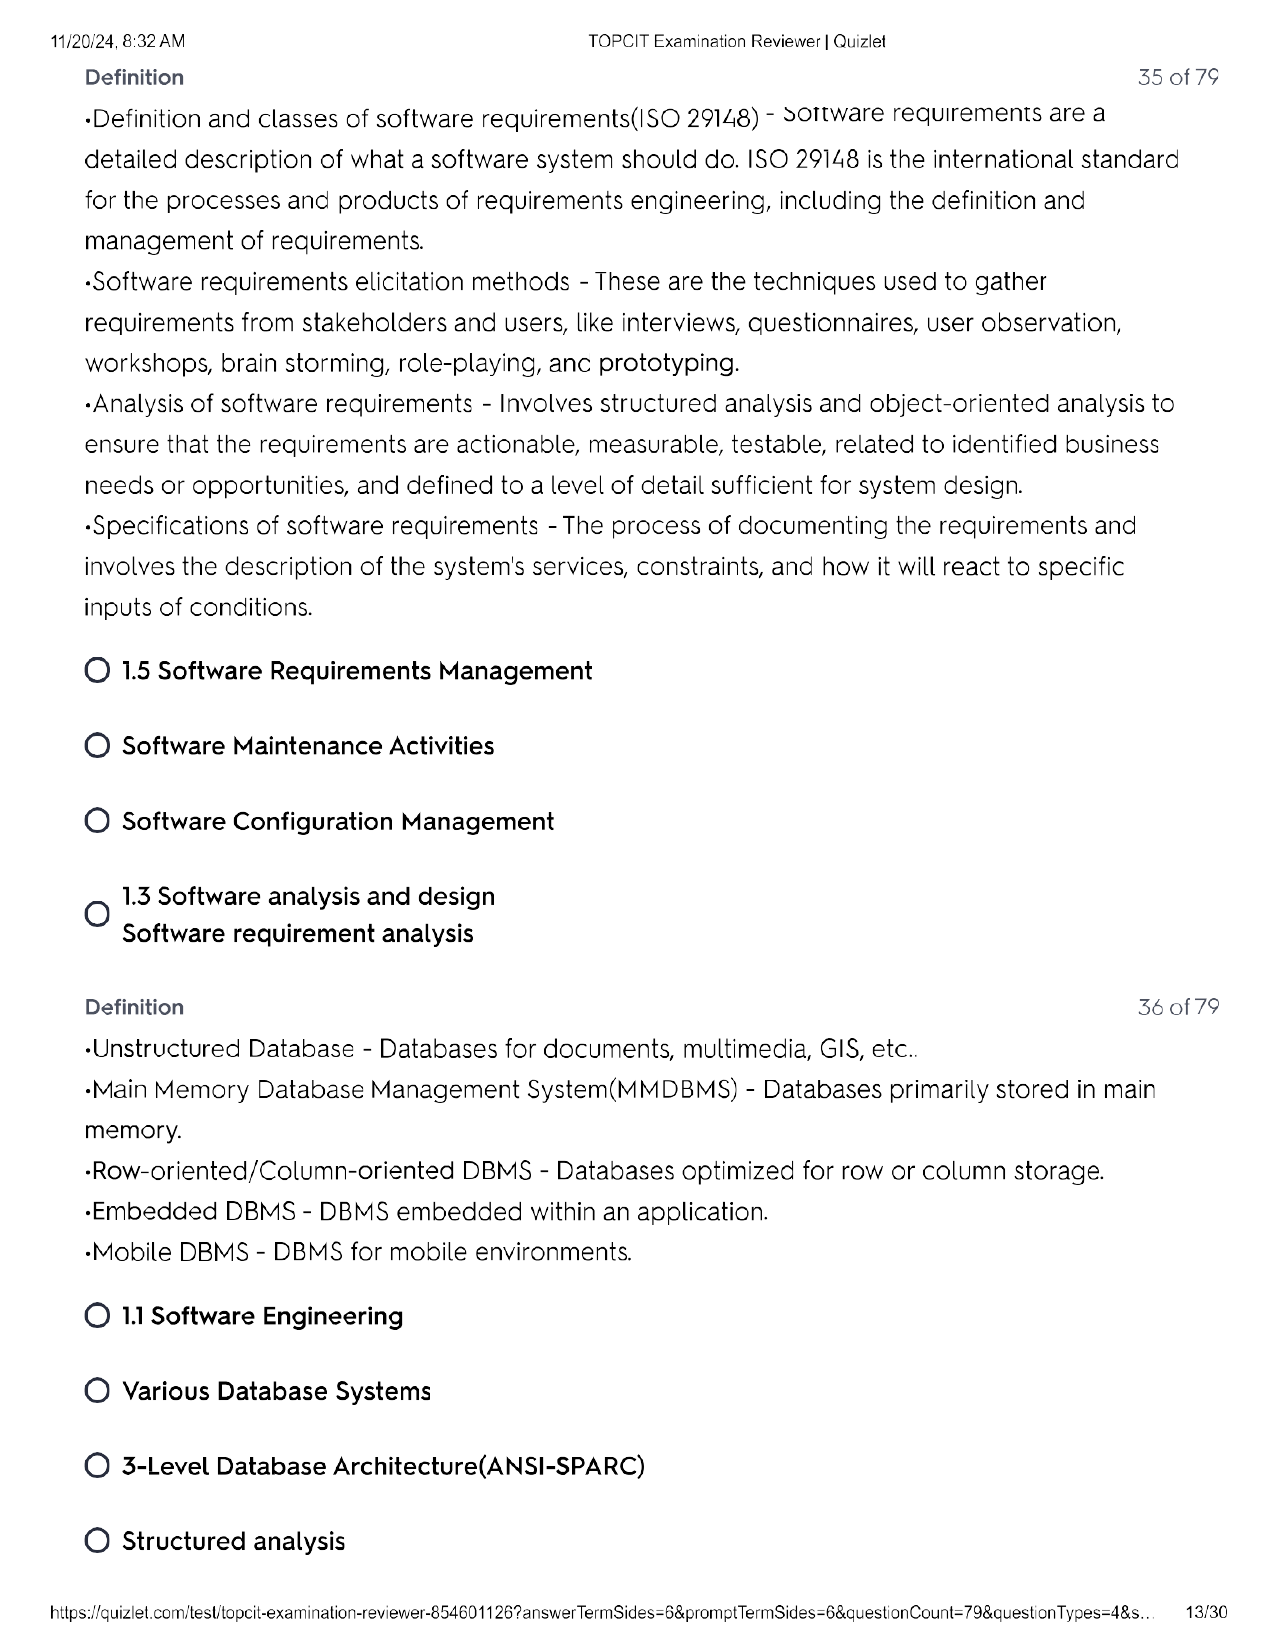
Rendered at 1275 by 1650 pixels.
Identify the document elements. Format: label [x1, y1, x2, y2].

picture [381, 1038, 836, 1061]
picture [85, 190, 328, 213]
picture [94, 1079, 112, 1098]
picture [261, 1201, 279, 1220]
picture [85, 556, 812, 580]
picture [115, 1242, 149, 1261]
picture [86, 230, 419, 255]
picture [85, 597, 307, 620]
picture [722, 109, 735, 127]
picture [84, 807, 110, 833]
picture [737, 106, 758, 131]
picture [215, 1241, 233, 1261]
picture [199, 1242, 212, 1261]
picture [149, 1454, 537, 1479]
picture [454, 353, 505, 376]
picture [246, 1201, 258, 1220]
picture [85, 434, 1159, 457]
picture [107, 1206, 125, 1220]
picture [84, 1452, 110, 1478]
picture [498, 1160, 516, 1179]
picture [94, 1241, 112, 1260]
picture [372, 1077, 737, 1103]
picture [84, 1302, 110, 1328]
picture [123, 886, 494, 910]
picture [94, 1039, 108, 1057]
picture [114, 1079, 146, 1098]
picture [501, 394, 1174, 417]
picture [834, 34, 886, 48]
picture [549, 353, 590, 372]
picture [86, 515, 538, 539]
picture [123, 34, 155, 47]
picture [872, 1039, 917, 1057]
picture [84, 657, 110, 683]
picture [122, 1381, 430, 1405]
picture [749, 149, 1178, 168]
picture [588, 34, 821, 47]
picture [1195, 68, 1219, 85]
picture [84, 732, 110, 758]
picture [1170, 68, 1190, 85]
picture [595, 272, 1047, 295]
picture [59, 34, 117, 50]
picture [86, 271, 569, 295]
picture [321, 1201, 762, 1225]
picture [181, 1242, 196, 1261]
picture [1195, 998, 1219, 1014]
picture [846, 1038, 864, 1061]
picture [1138, 999, 1163, 1015]
picture [464, 1161, 479, 1179]
picture [122, 811, 554, 835]
picture [339, 190, 1084, 214]
picture [823, 556, 1124, 580]
picture [123, 661, 592, 685]
picture [85, 149, 734, 173]
picture [86, 475, 1017, 499]
picture [86, 106, 713, 132]
picture [85, 353, 442, 377]
picture [508, 357, 541, 377]
picture [86, 393, 472, 417]
picture [51, 1605, 1154, 1622]
picture [141, 1160, 346, 1183]
picture [86, 312, 1121, 335]
picture [282, 1201, 295, 1220]
picture [84, 901, 110, 927]
picture [122, 735, 494, 755]
picture [250, 1039, 354, 1057]
picture [766, 107, 1105, 126]
picture [156, 1079, 364, 1103]
picture [563, 515, 1135, 539]
picture [84, 1377, 110, 1403]
picture [483, 1161, 495, 1179]
picture [572, 1454, 644, 1479]
picture [236, 1242, 248, 1261]
picture [1138, 69, 1162, 85]
picture [1195, 1605, 1227, 1618]
picture [203, 1039, 239, 1057]
picture [84, 1527, 110, 1553]
picture [765, 1080, 1155, 1103]
picture [159, 34, 184, 47]
picture [152, 1242, 171, 1261]
picture [227, 1201, 242, 1220]
picture [1170, 998, 1190, 1015]
picture [122, 923, 473, 947]
picture [558, 1160, 1099, 1185]
picture [519, 1160, 531, 1180]
picture [122, 1531, 345, 1555]
picture [275, 1241, 627, 1261]
